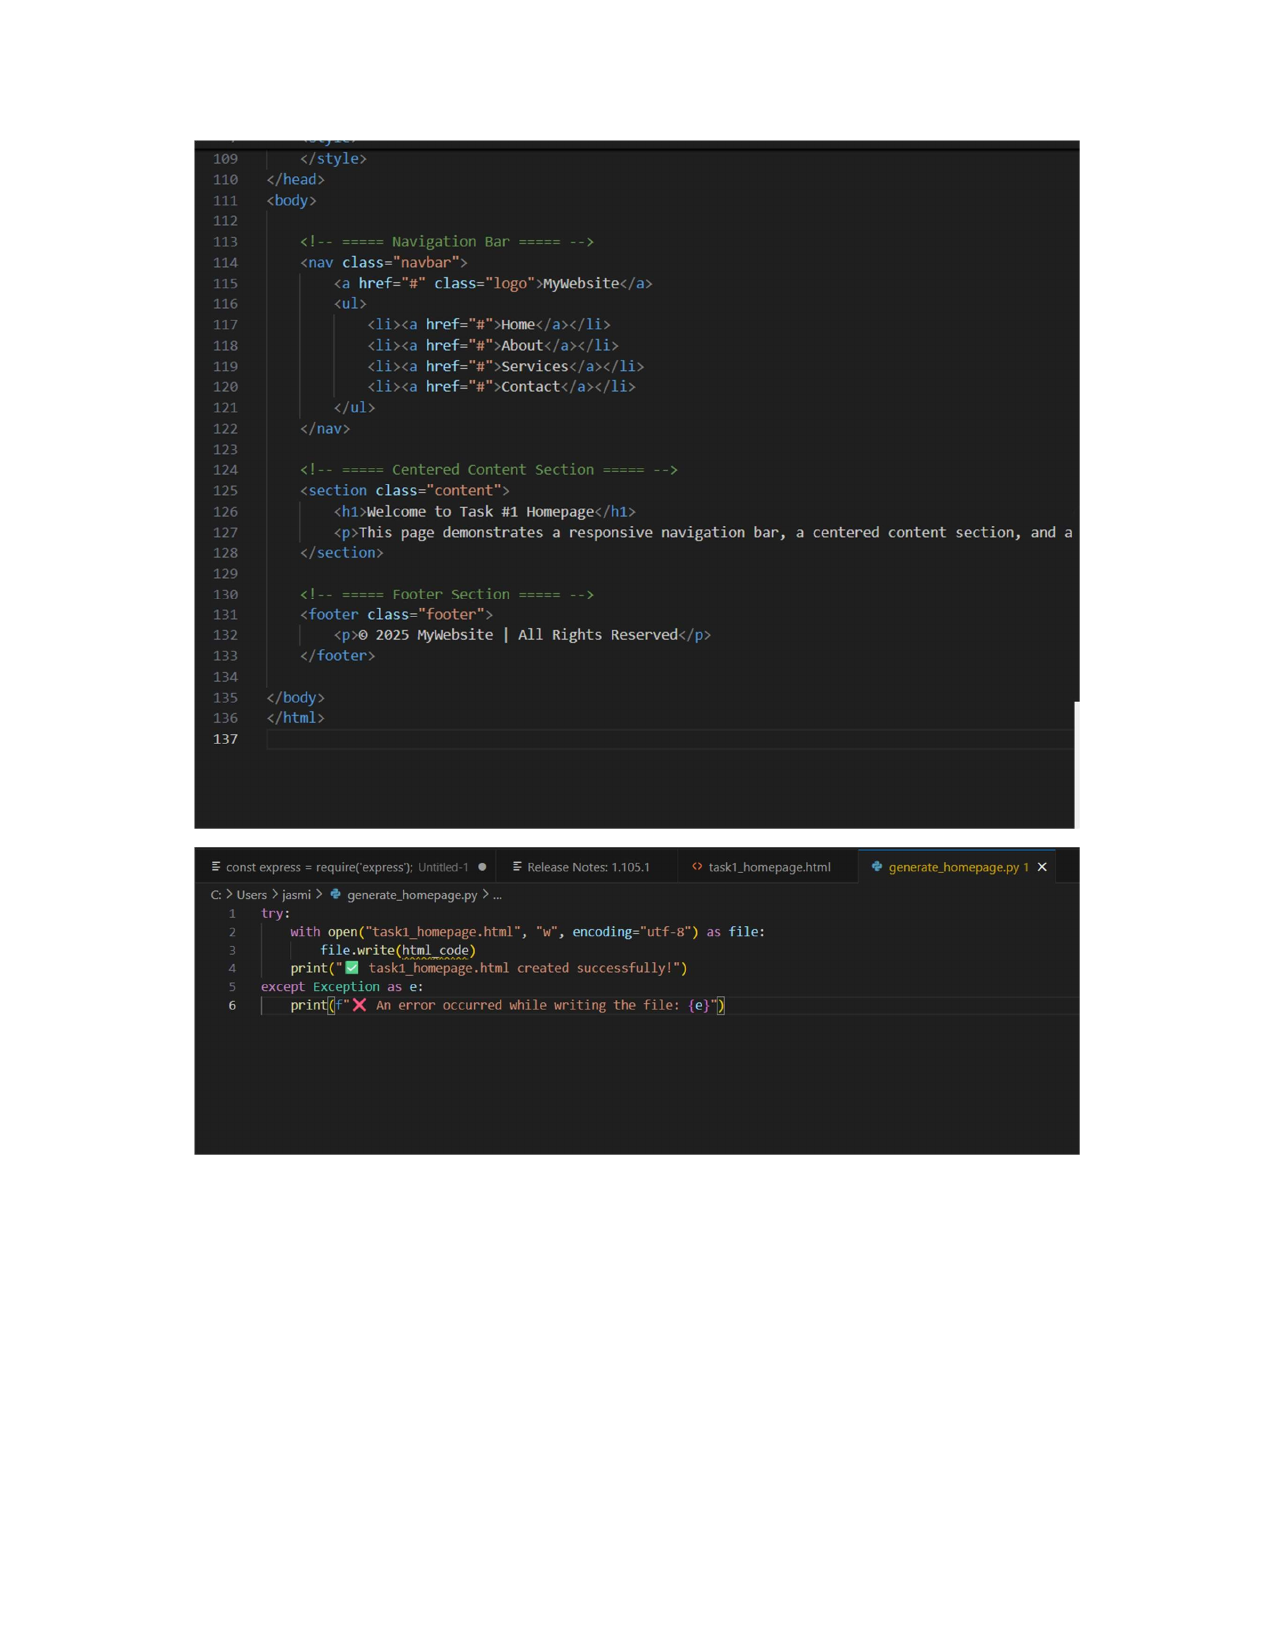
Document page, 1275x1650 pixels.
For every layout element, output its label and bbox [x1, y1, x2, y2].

picture [194, 847, 1080, 1155]
picture [194, 140, 1080, 829]
